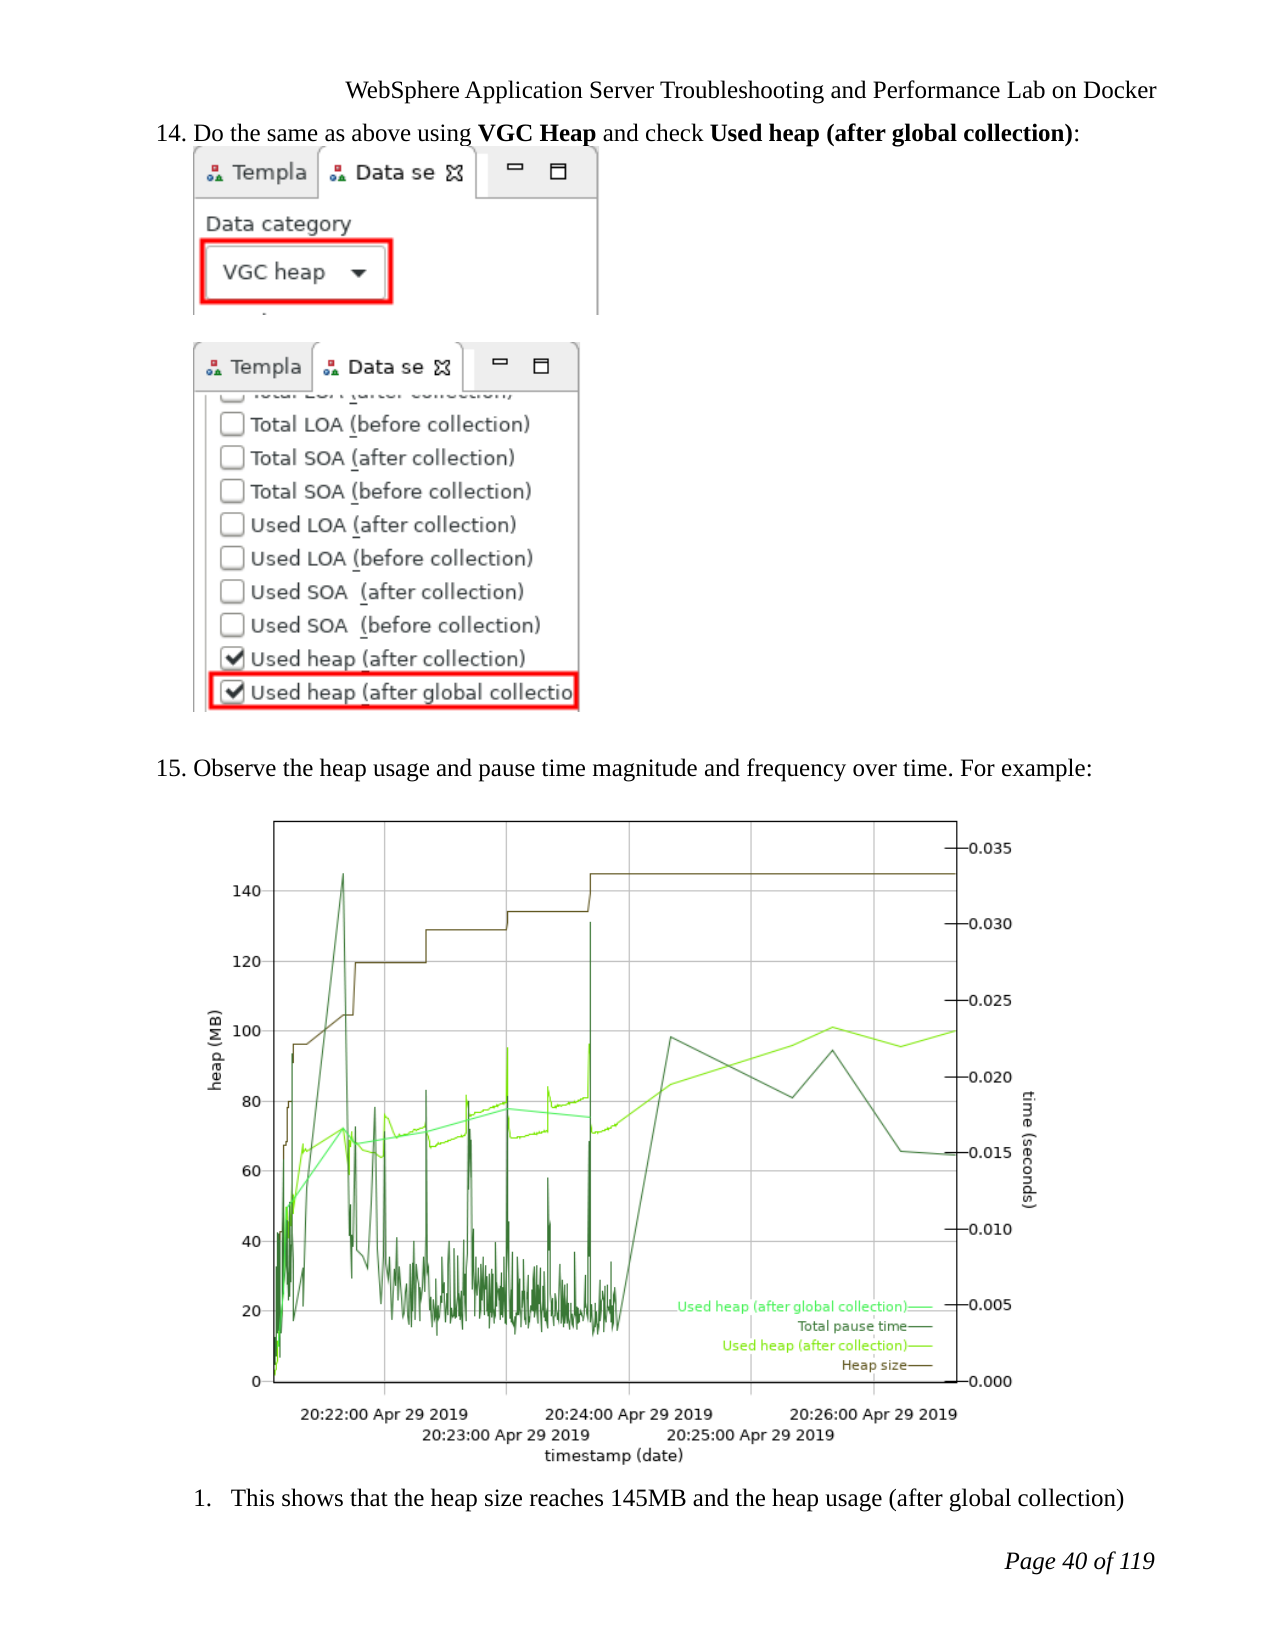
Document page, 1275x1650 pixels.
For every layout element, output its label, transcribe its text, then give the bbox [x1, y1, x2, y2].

picture [193, 342, 580, 712]
picture [193, 146, 600, 315]
picture [193, 810, 1050, 1471]
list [193, 1483, 1157, 1512]
